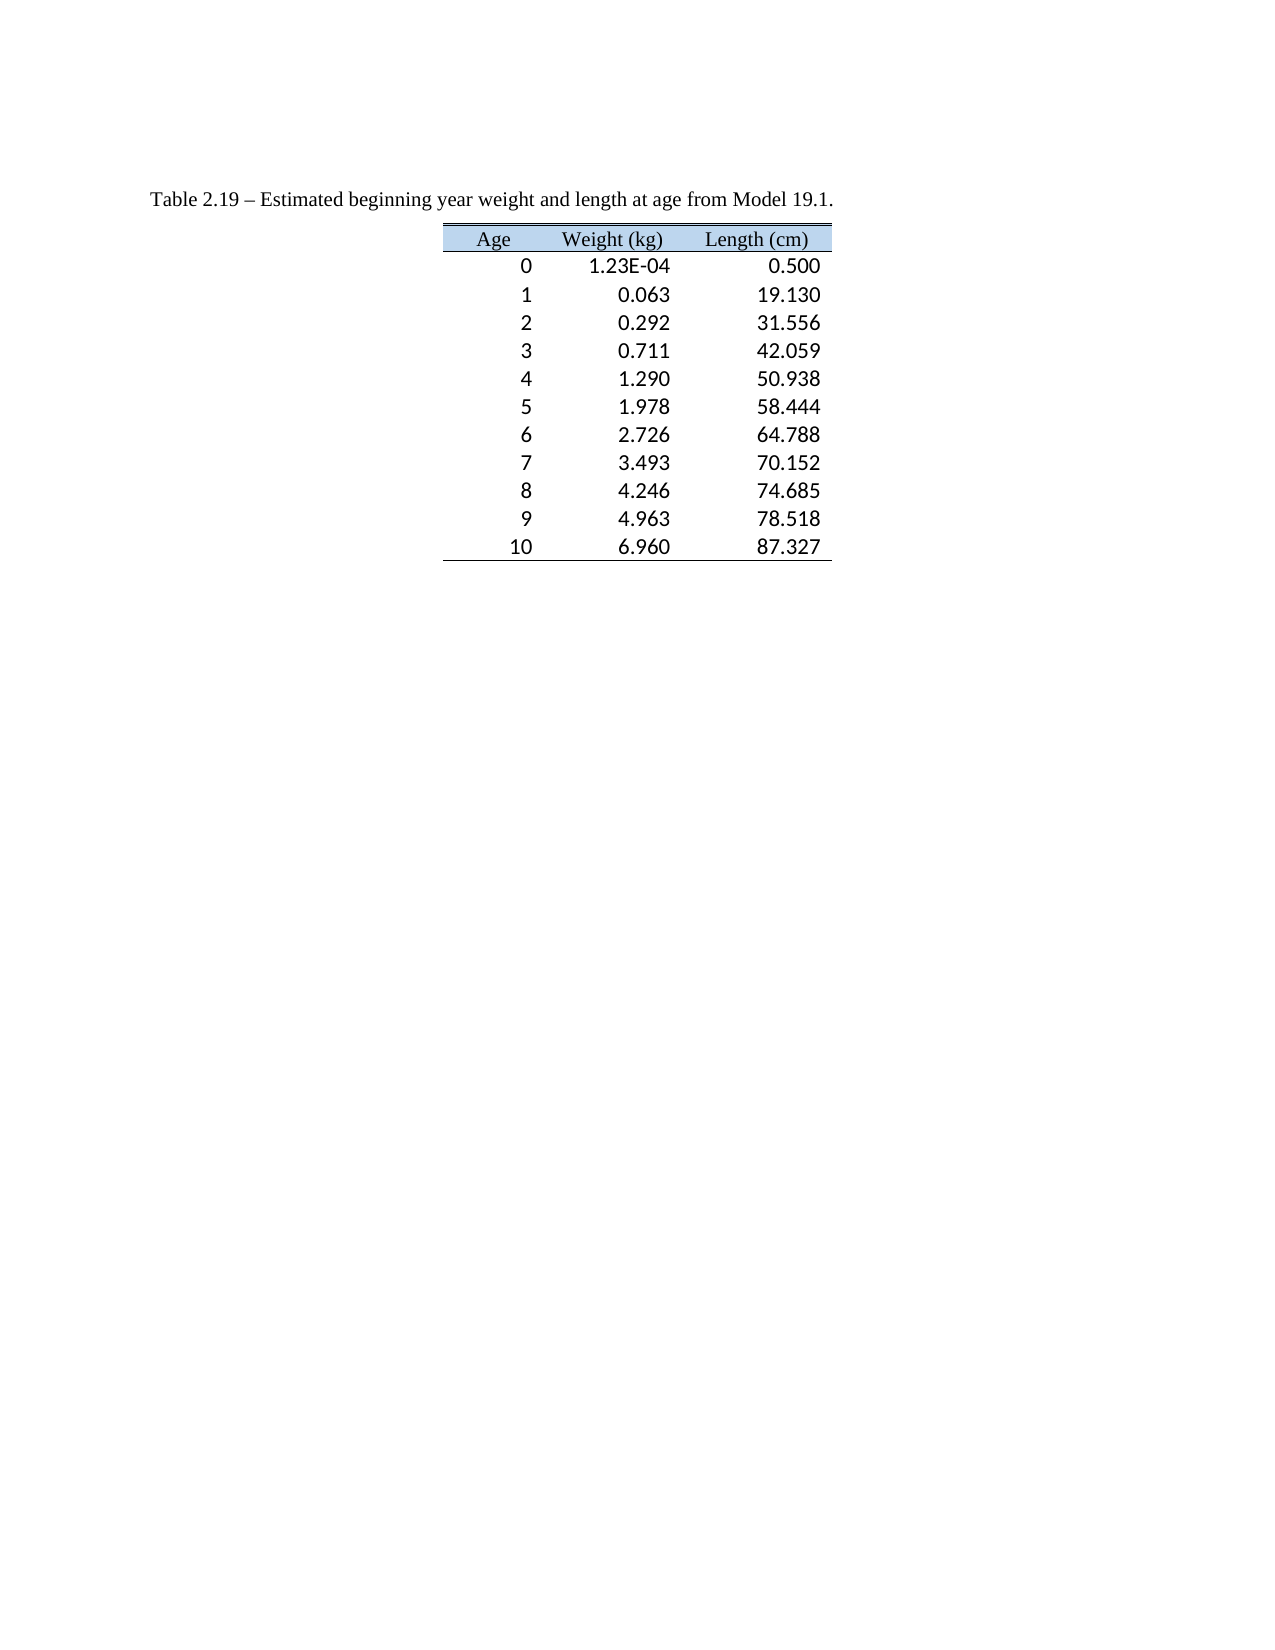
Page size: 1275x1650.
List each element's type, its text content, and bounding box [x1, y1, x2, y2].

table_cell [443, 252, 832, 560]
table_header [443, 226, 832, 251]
text Table 2.19 – Estimated beginning year weight and length at age from Model 19.1. [150, 187, 1125, 211]
